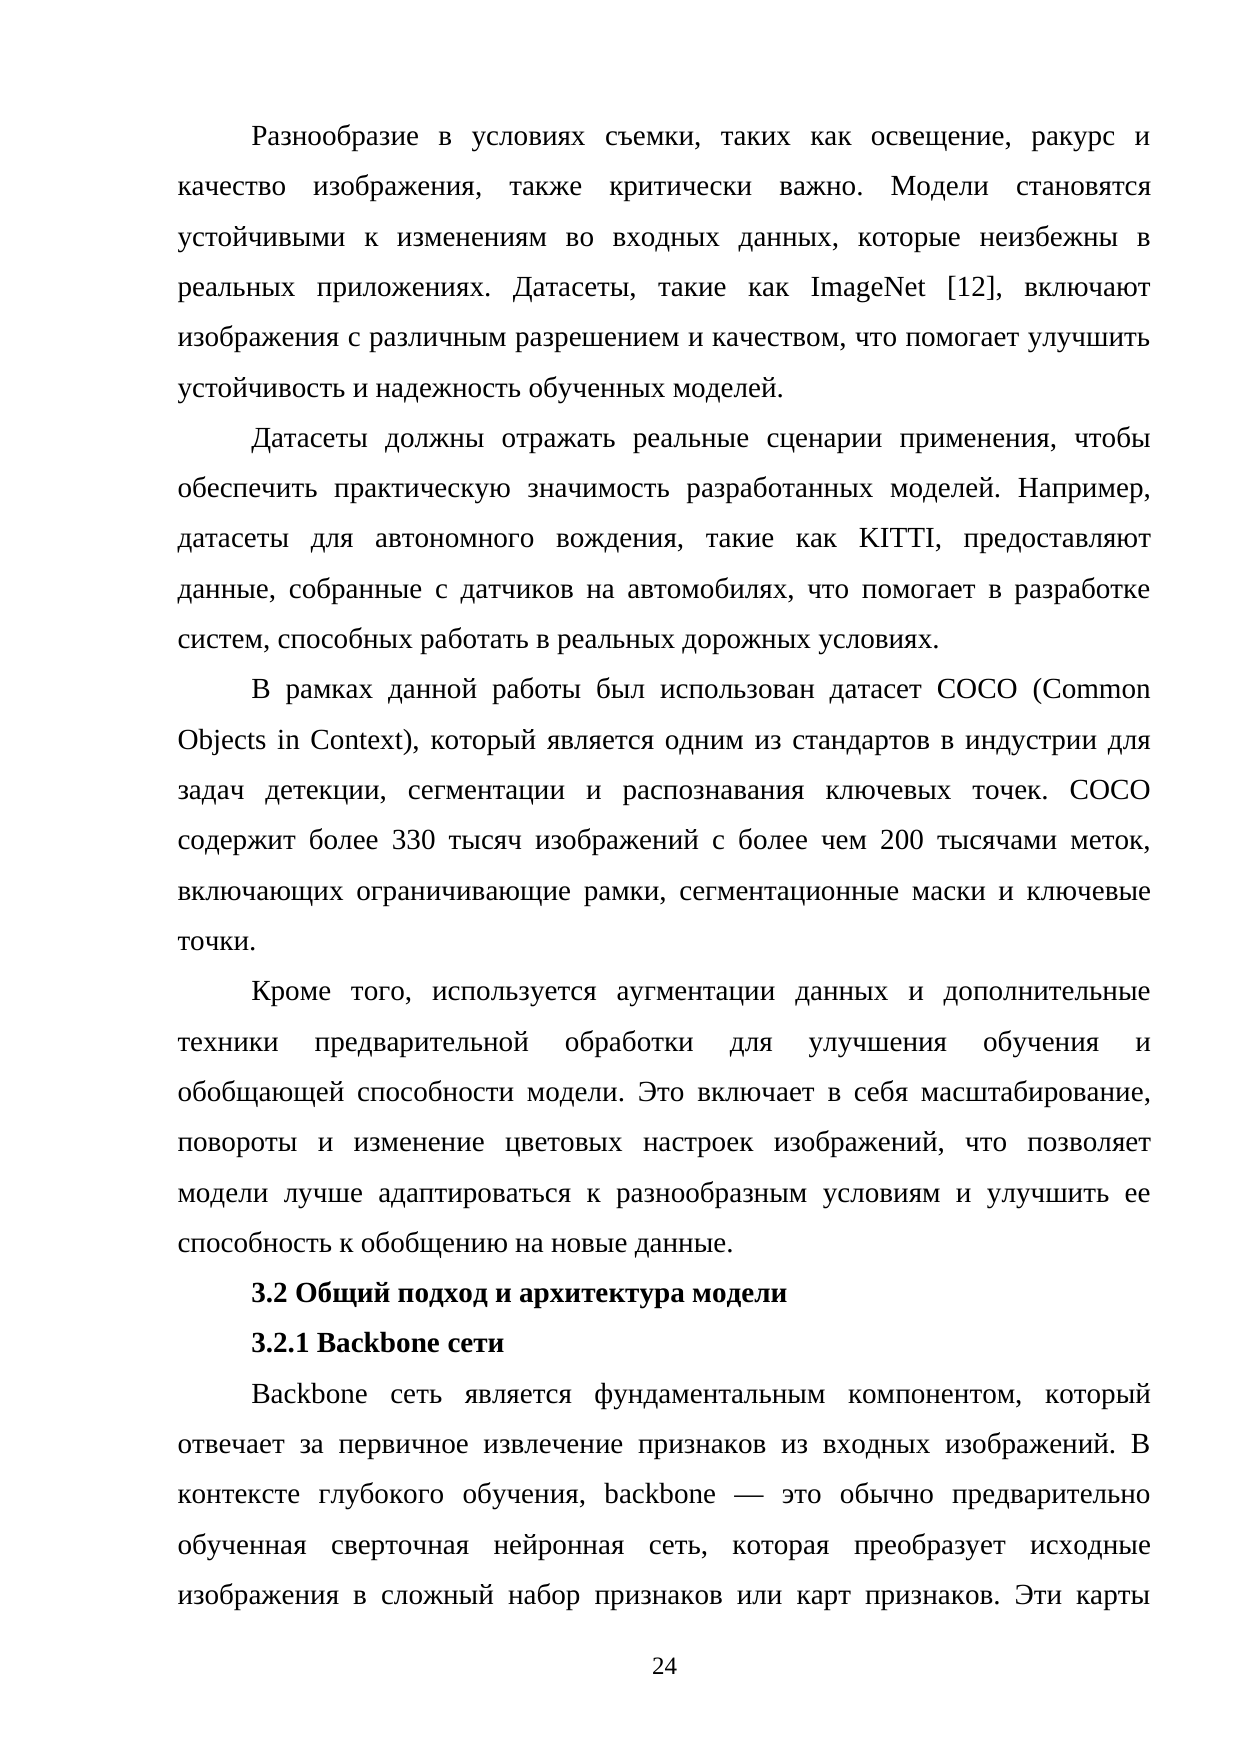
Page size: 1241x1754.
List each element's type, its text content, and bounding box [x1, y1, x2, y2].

text Кроме того, используется аугментации данных и дополнительные техники предварительной обработки для улучшения обучения и обобщающей способности модели. Это включает в себя масштабирование, повороты и изменение цветовых настроек изображений, что позволяет модели лучше адаптироваться к разнообразным условиям и улучшить ее способность к обобщению на новые данные. [177, 973, 1152, 1258]
text Backbone сети [177, 1326, 1152, 1359]
text В рамках данной работы был использован датасет COCO (Common Objects in Context), который является одним из стандартов в индустрии для задач детекции, сегментации и распознавания ключевых точек. COCO содержит более 330 тысяч изображений с более чем 200 тысячами меток, включающих ограничивающие рамки, сегментационные маски и ключевые точки. [177, 672, 1152, 957]
text Датасеты должны отражать реальные сценарии применения, чтобы обеспечить практическую значимость разработанных моделей. Например, датасеты для автономного вождения, такие как KITTI, предоставляют данные, собранные с датчиков на автомобилях, что помогает в разработке систем, способных работать в реальных дорожных условиях. [177, 420, 1152, 655]
text Общий подход и архитектура модели [177, 1275, 1152, 1309]
text Разнообразие в условиях съемки, таких как освещение, ракурс и качество изображения, также критически важно. Модели становятся устойчивыми к изменениям во входных данных, которые неизбежны в реальных приложениях. Датасеты, такие как ImageNet [12], включают изображения с различным разрешением и качеством, что помогает улучшить устойчивость и надежность обученных моделей. [177, 118, 1152, 403]
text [177, 1376, 1152, 1611]
